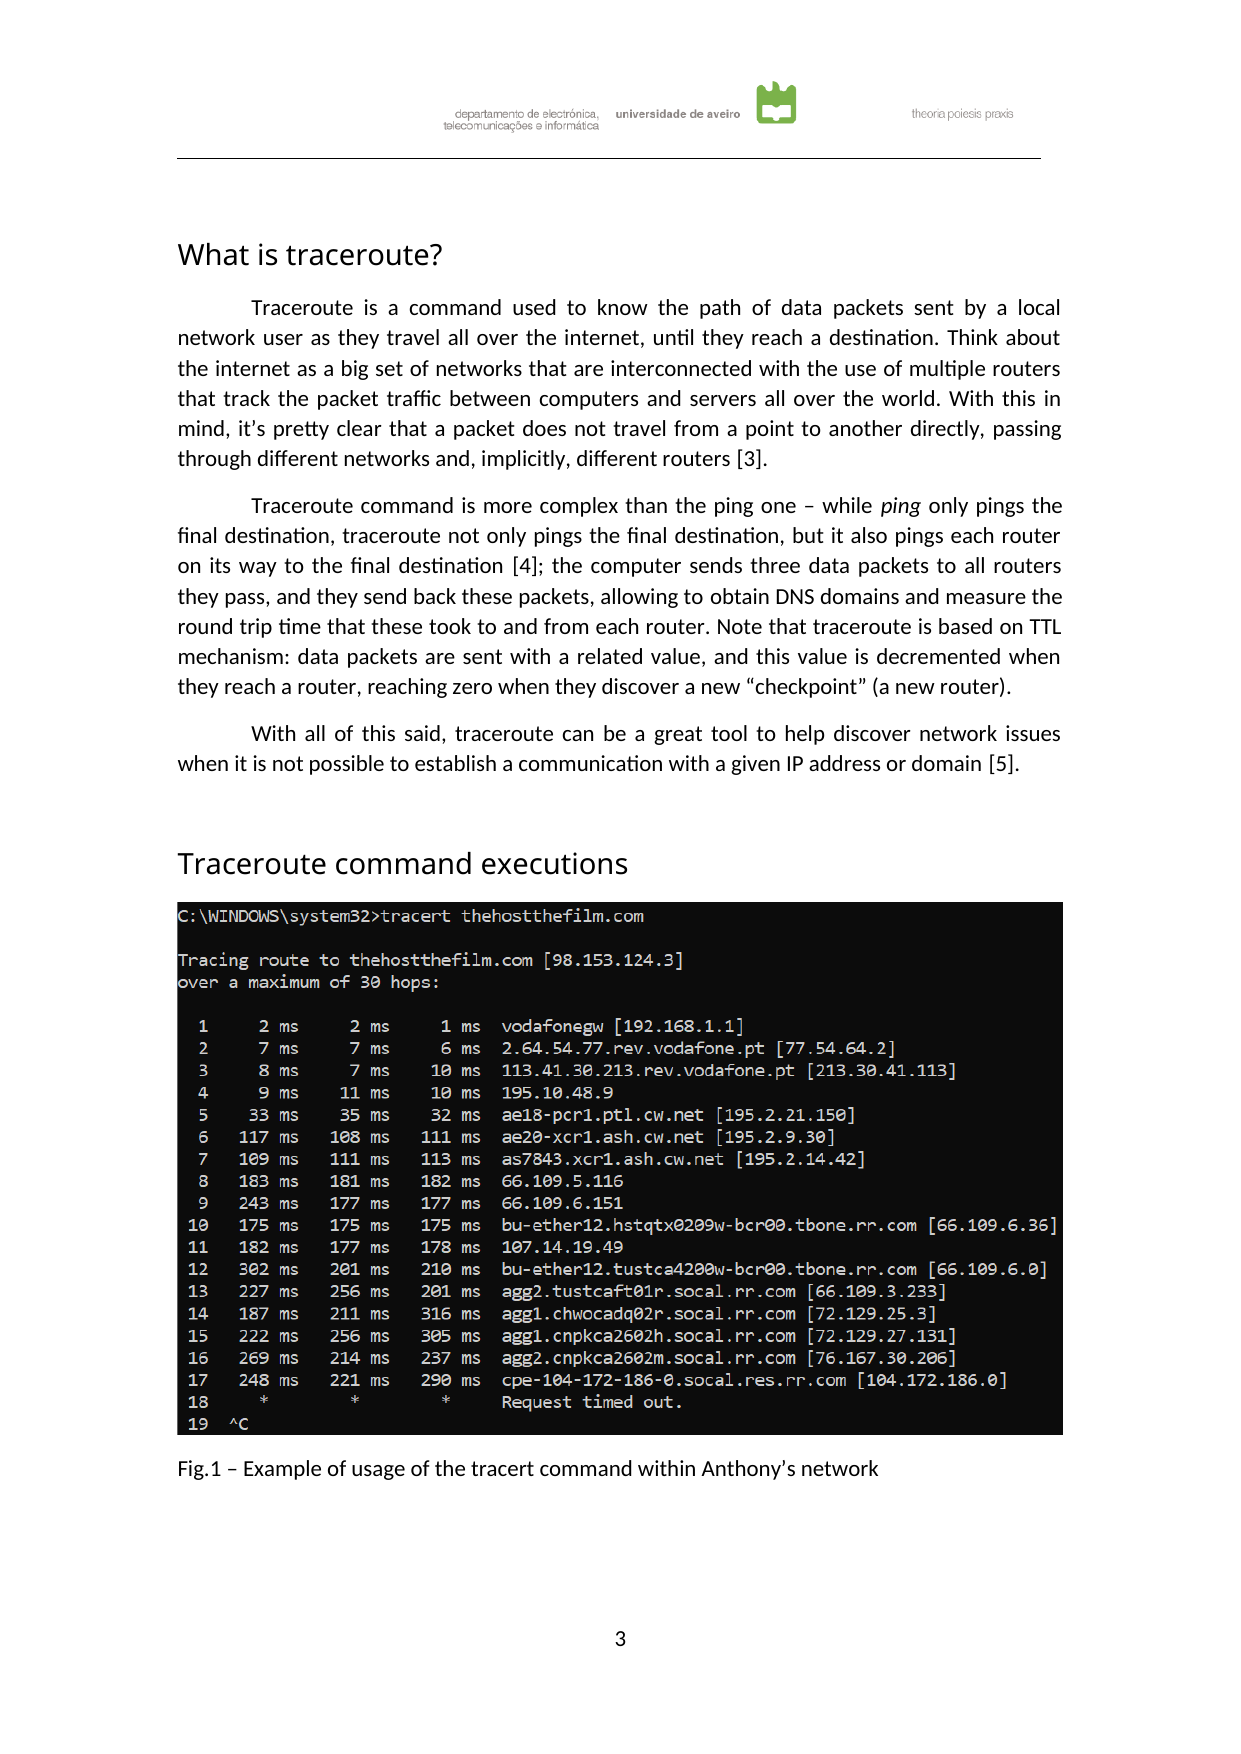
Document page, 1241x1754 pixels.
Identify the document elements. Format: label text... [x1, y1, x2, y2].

text Traceroute command is more complex than the ping one – while ping only pings the final destination, traceroute not only pings the final destination, but it also pings each router on its way to the final destination; the computer sends three data packets to all routers they pass, and they send back these packets, allowing to obtain DNS domains and measure the round trip time that these took to and from each router. Note that traceroute is based on TTL mechanism: data packets are sent with a related value, and this value is decremented when they reach a router, reaching zero when they discover a new “checkpoint” (a new router). [177, 491, 1063, 701]
text Fig.1 – Example of usage of the tracert command within Anthony’s network [177, 1454, 1063, 1482]
text Traceroute is a command used to know the path of data packets sent by a local network user as they travel all over the internet, until they reach a destination. Think about the internet as a big set of networks that are interconnected with the use of multiple routers that track the packet traffic between computers and servers all over the world. With this in mind, it’s pretty clear that a packet does not travel from a point to another directly, passing through different networks and, implicitly, different routers. [177, 293, 1063, 472]
text Traceroute command executions [177, 843, 1063, 883]
picture [433, 73, 1029, 141]
text With all of this said, traceroute can be a great tool to help discover network issues when it is not possible to establish a communication with a given IP address or domain. [177, 719, 1063, 778]
text What is traceroute? [177, 234, 1063, 273]
picture [177, 902, 1063, 1435]
